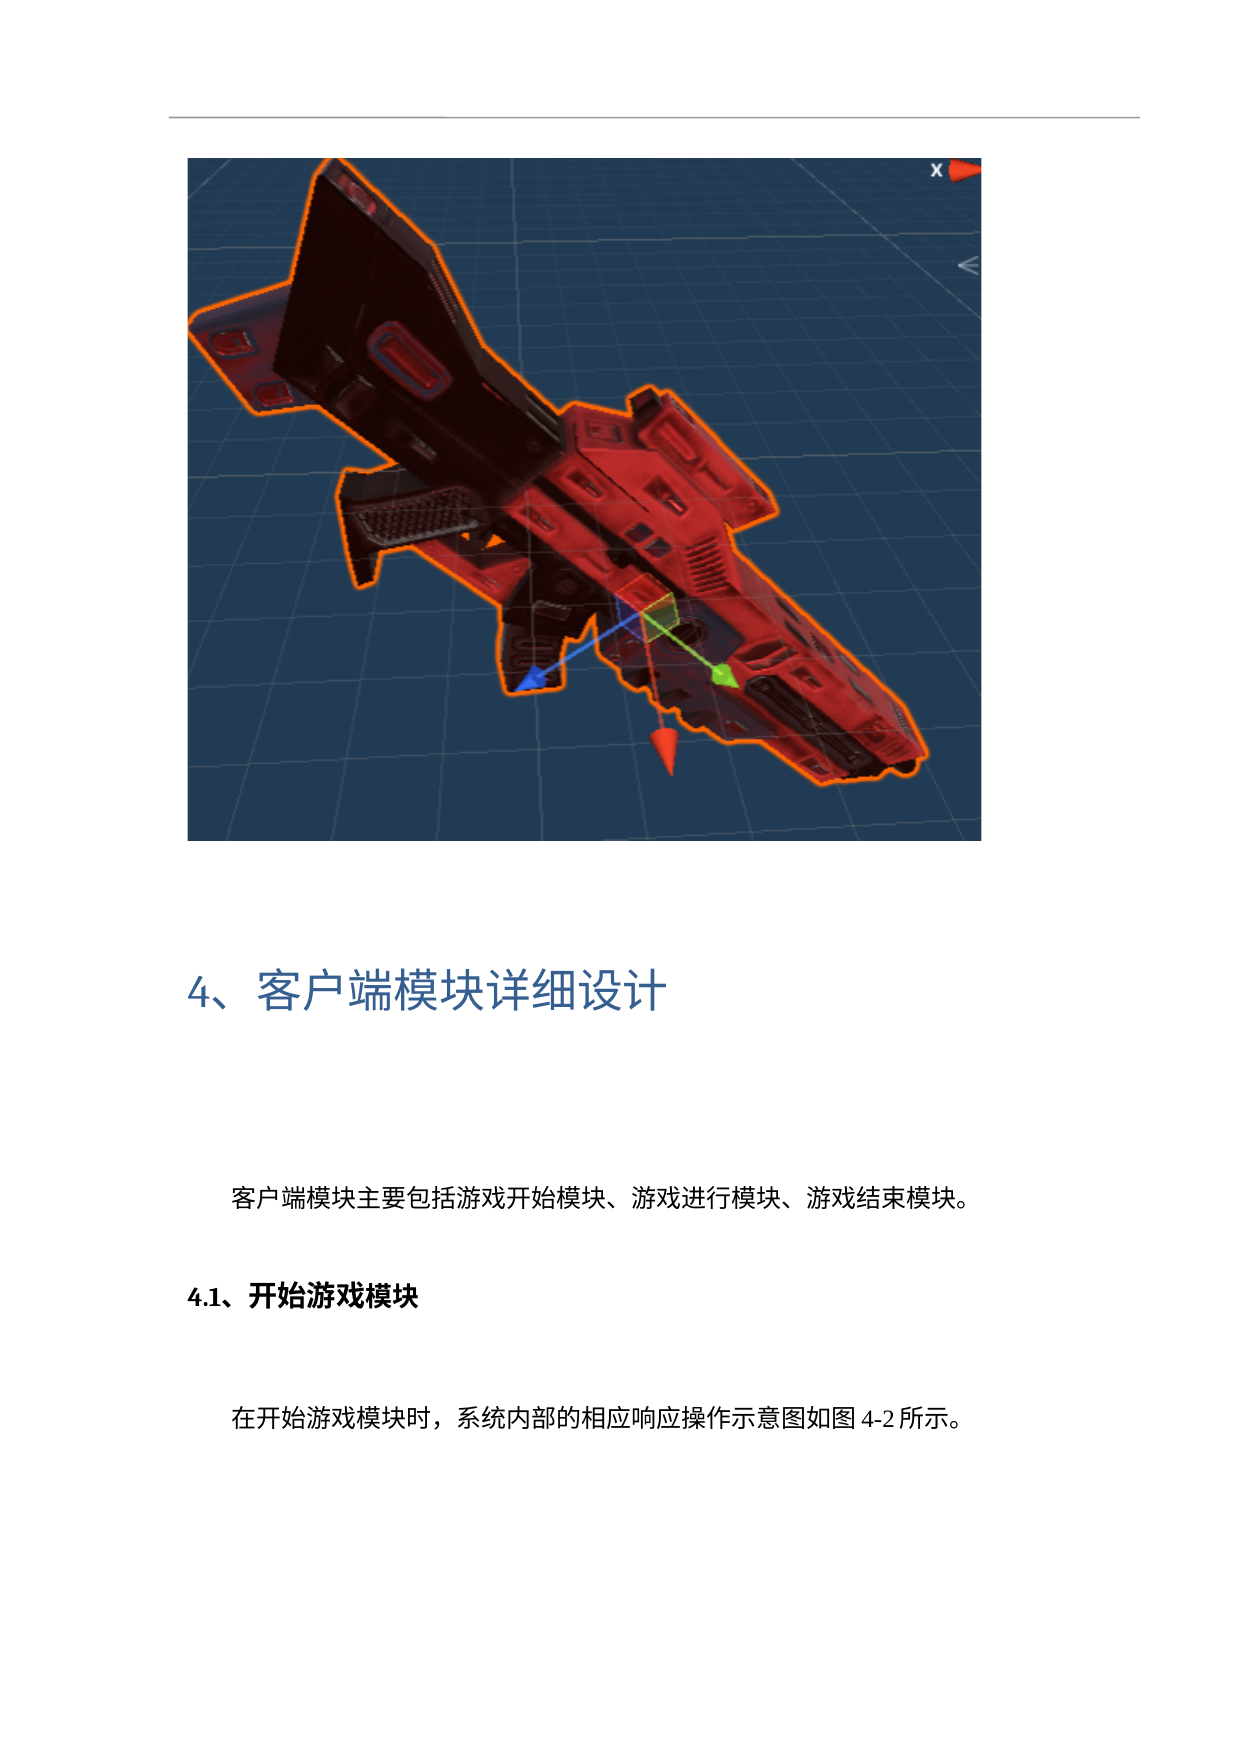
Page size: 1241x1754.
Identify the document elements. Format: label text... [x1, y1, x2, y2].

picture [187, 158, 982, 841]
subtitle 4.1、开始游戏模块 [187, 1261, 1053, 1326]
text 在开始游戏模块时，系统内部的相应响应操作示意图如图4-2所示。 [187, 1384, 1053, 1449]
subtitle 4、客户端模块详细设计 [187, 938, 1053, 1036]
text 客户端模块主要包括游戏开始模块、游戏进行模块、游戏结束模块。 [187, 1164, 1053, 1229]
